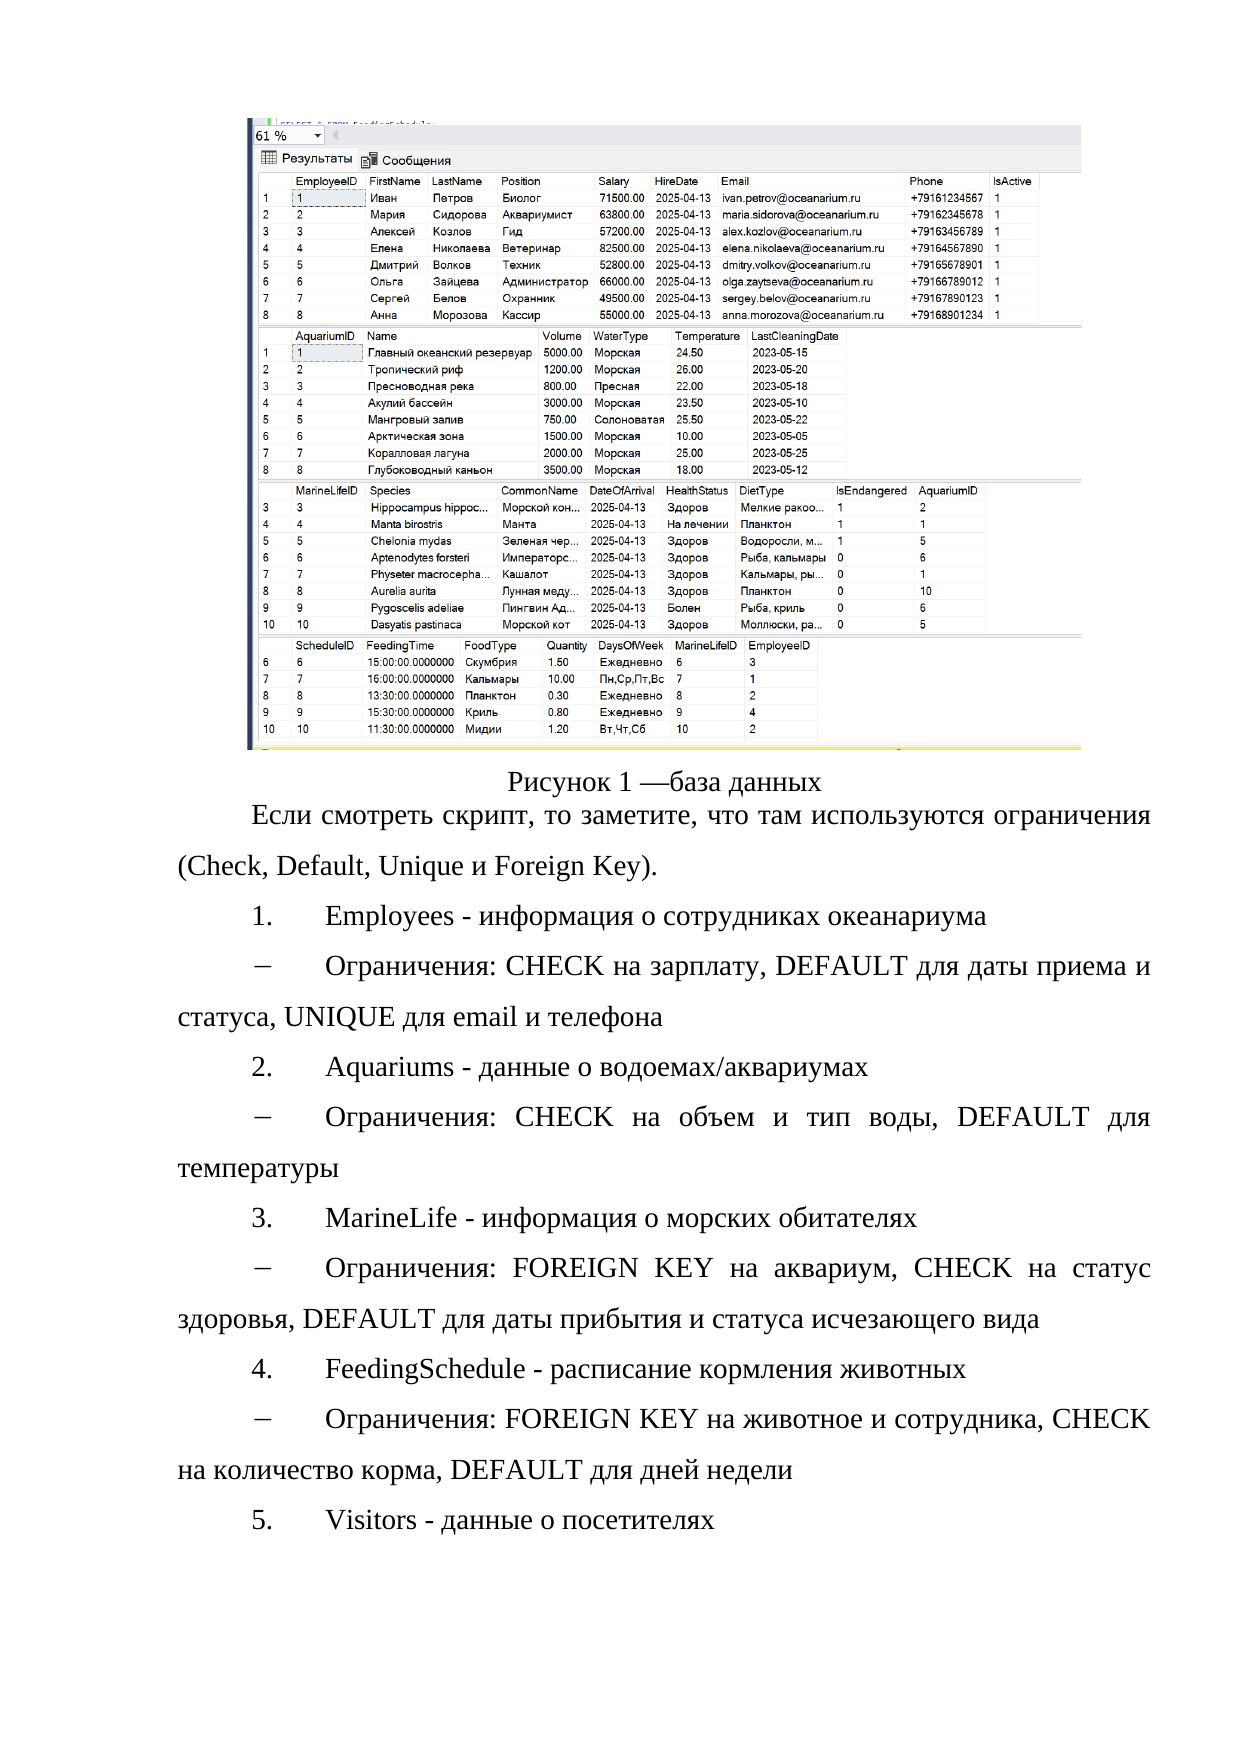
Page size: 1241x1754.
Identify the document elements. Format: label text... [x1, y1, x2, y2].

text Если смотреть скрипт, то заметите, что там используются ограничения (Check, Default, Unique и Foreign Key). [177, 797, 1152, 881]
list Ограничения: FOREIGN KEY на животное и сотрудника, CHECK на количество корма, DEFAULT для дней недели [177, 1401, 1152, 1485]
list Ограничения: CHECK на объем и тип воды, DEFAULT для температуры [177, 1099, 1152, 1183]
list Ограничения: FOREIGN KEY на аквариум, CHECK на статус здоровья, DEFAULT для даты прибытия и статуса исчезающего вида [177, 1250, 1152, 1334]
list Visitors - данные о посетителях [177, 1502, 1152, 1536]
text Рисунок 1 —база данных [177, 764, 1152, 797]
list Employees - информация о сотрудниках океанариума [177, 898, 1152, 931]
list Aquariums - данные о водоемах/аквариумах [177, 1049, 1152, 1082]
list FeedingSchedule - расписание кормления животных [177, 1351, 1152, 1384]
list MarineLife - информация о морских обитателях [177, 1200, 1152, 1233]
list Ограничения: CHECK на зарплату, DEFAULT для даты приема и статуса, UNIQUE для email и телефона [177, 948, 1152, 1032]
picture [247, 118, 1082, 750]
